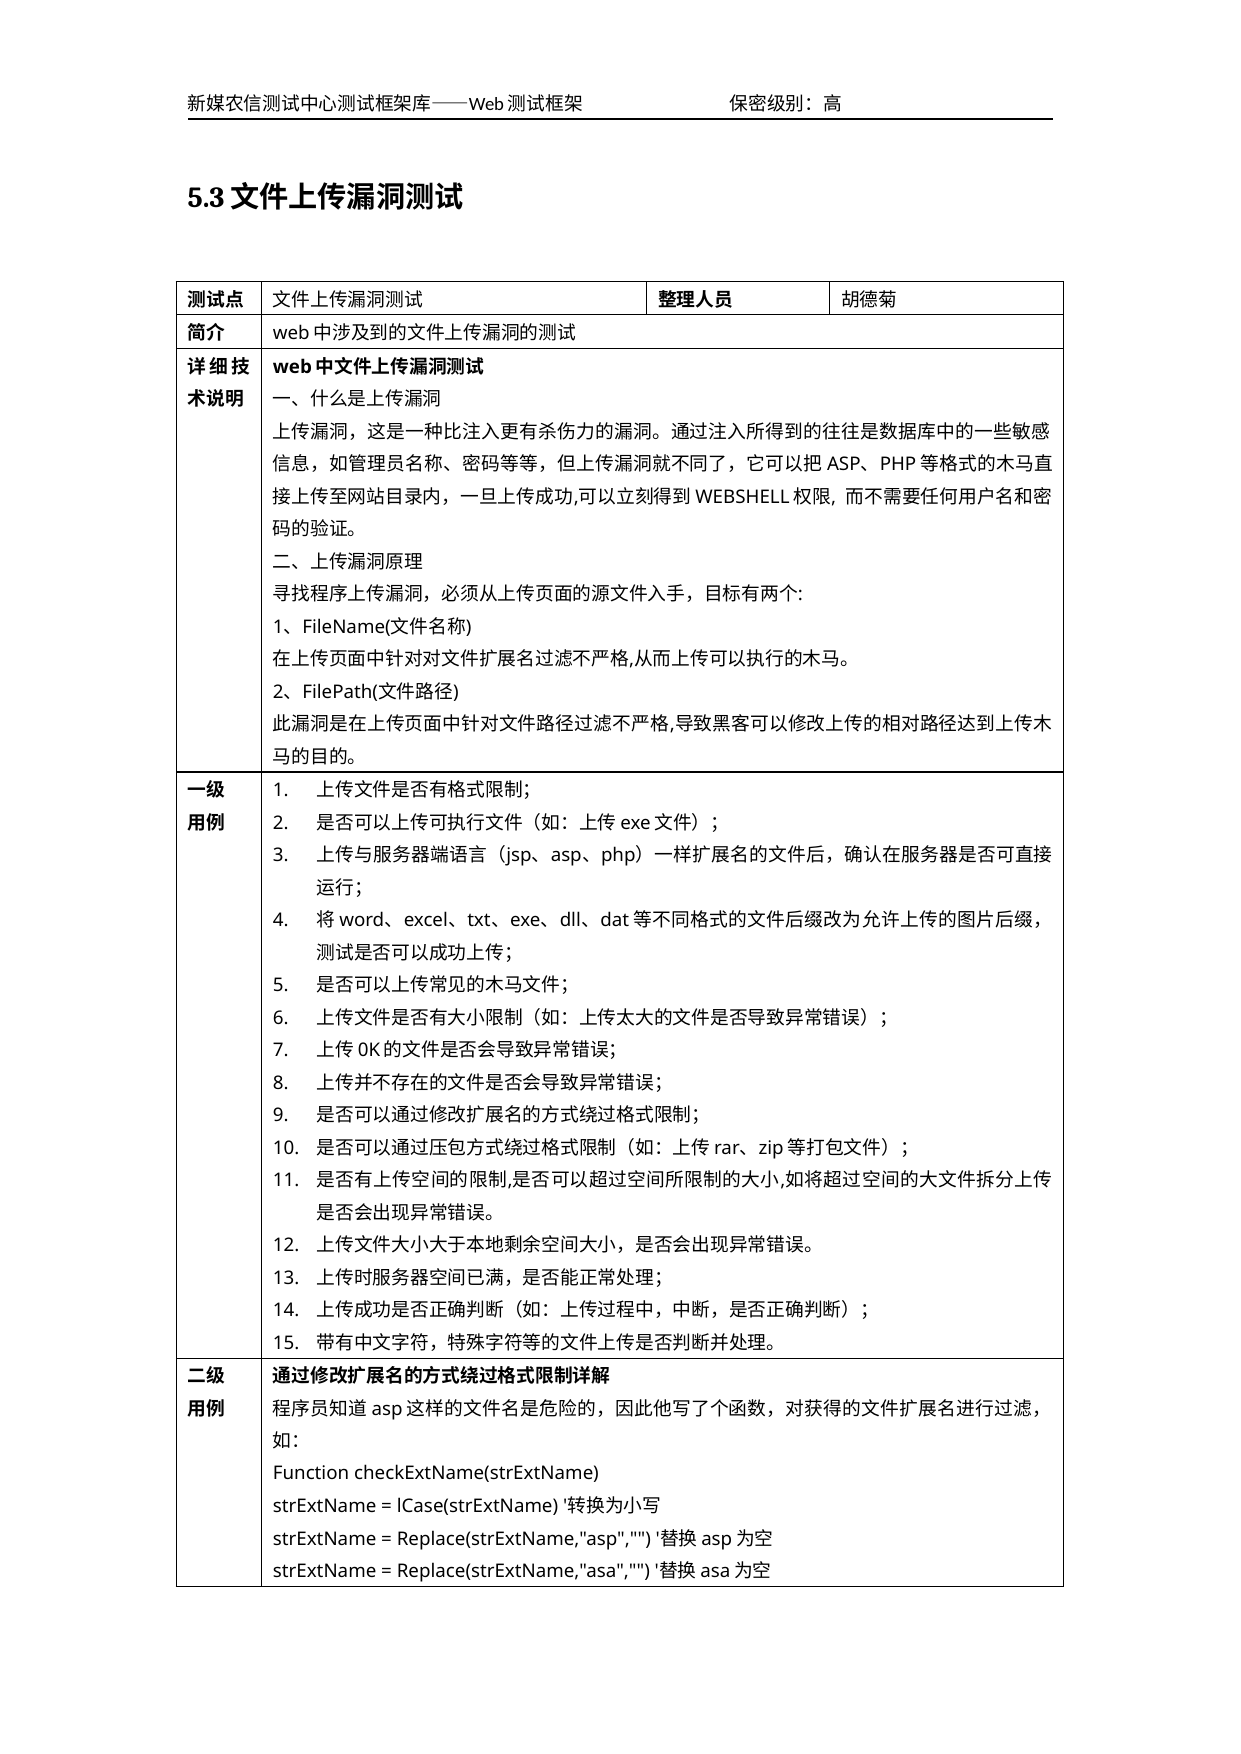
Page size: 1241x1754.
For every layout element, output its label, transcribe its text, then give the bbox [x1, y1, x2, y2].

table_header 测试点 [177, 282, 261, 314]
table_cell web中文件上传漏洞测试 一、什么是上传漏洞 上传漏洞，这是一种比注入更有杀伤力的漏洞。通过注入所得到的往往是数据库中的一些敏感信息，如管理员名称、密码等等，但上传漏洞就不同了，它可以把ASP、PHP等格式的木马直接上传至网站目录内，一旦上传成功,可以立刻得到WEBSHELL权限, 而不需要任何用户名和密码的验证。 二、上传漏洞原理 寻找程序上传漏洞，必须从上传页面的源文件入手，目标有两个: 1、FileName(文件名称) 在上传页面中针对对文件扩展名过滤不严格,从而上传可以执行的木马。 2、FilePath(文件路径) 此漏洞是在上传页面中针对文件路径过滤不严格,导致黑客可以修改上传的相对路径达到上传木马的目的。 [262, 349, 1063, 771]
subtitle 5.3文件上传漏洞测试 [187, 162, 1053, 227]
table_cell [262, 1359, 1063, 1586]
table_header 文件上传漏洞测试 [262, 282, 646, 314]
table_cell web中涉及到的文件上传漏洞的测试 [262, 315, 1063, 348]
table_cell 简介 [177, 315, 261, 348]
table_header 胡德菊 [830, 282, 1063, 314]
table_header 整理人员 [647, 282, 829, 314]
table_cell 详细技术说明 [177, 349, 261, 771]
table_cell 二级 用例 [177, 1359, 261, 1586]
table_cell 一级 用例 [177, 773, 261, 1357]
table_cell 上传文件是否有格式限制； 是否可以上传可执行文件（如：上传exe文件）； 上传与服务器端语言（jsp、asp、php）一样扩展名的文件后，确认在服务器是否可直接运行； 将word、excel、txt、exe、dll、dat等不同格式的文件后缀改为允许上传的图片后缀，测试是否可以成功上传； 是否可以上传常见的木马文件； 上传文件是否有大小限制（如：上传太大的文件是否导致异常错误）； 上传0K的文件是否会导致异常错误； 上传并不存在的文件是否会导致异常错误； 是否可以通过修改扩展名的方式绕过格式限制； 是否可以通过压包方式绕过格式限制（如：上传rar、zip等打包文件）； 是否有上传空间的限制,是否可以超过空间所限制的大小,如将超过空间的大文件拆分上传是否会出现异常错误。 上传文件大小大于本地剩余空间大小，是否会出现异常错误。 上传时服务器空间已满，是否能正常处理； 上传成功是否正确判断（如：上传过程中，中断，是否正确判断）； 带有中文字符，特殊字符等的文件上传是否判断并处理。 [262, 773, 1063, 1357]
